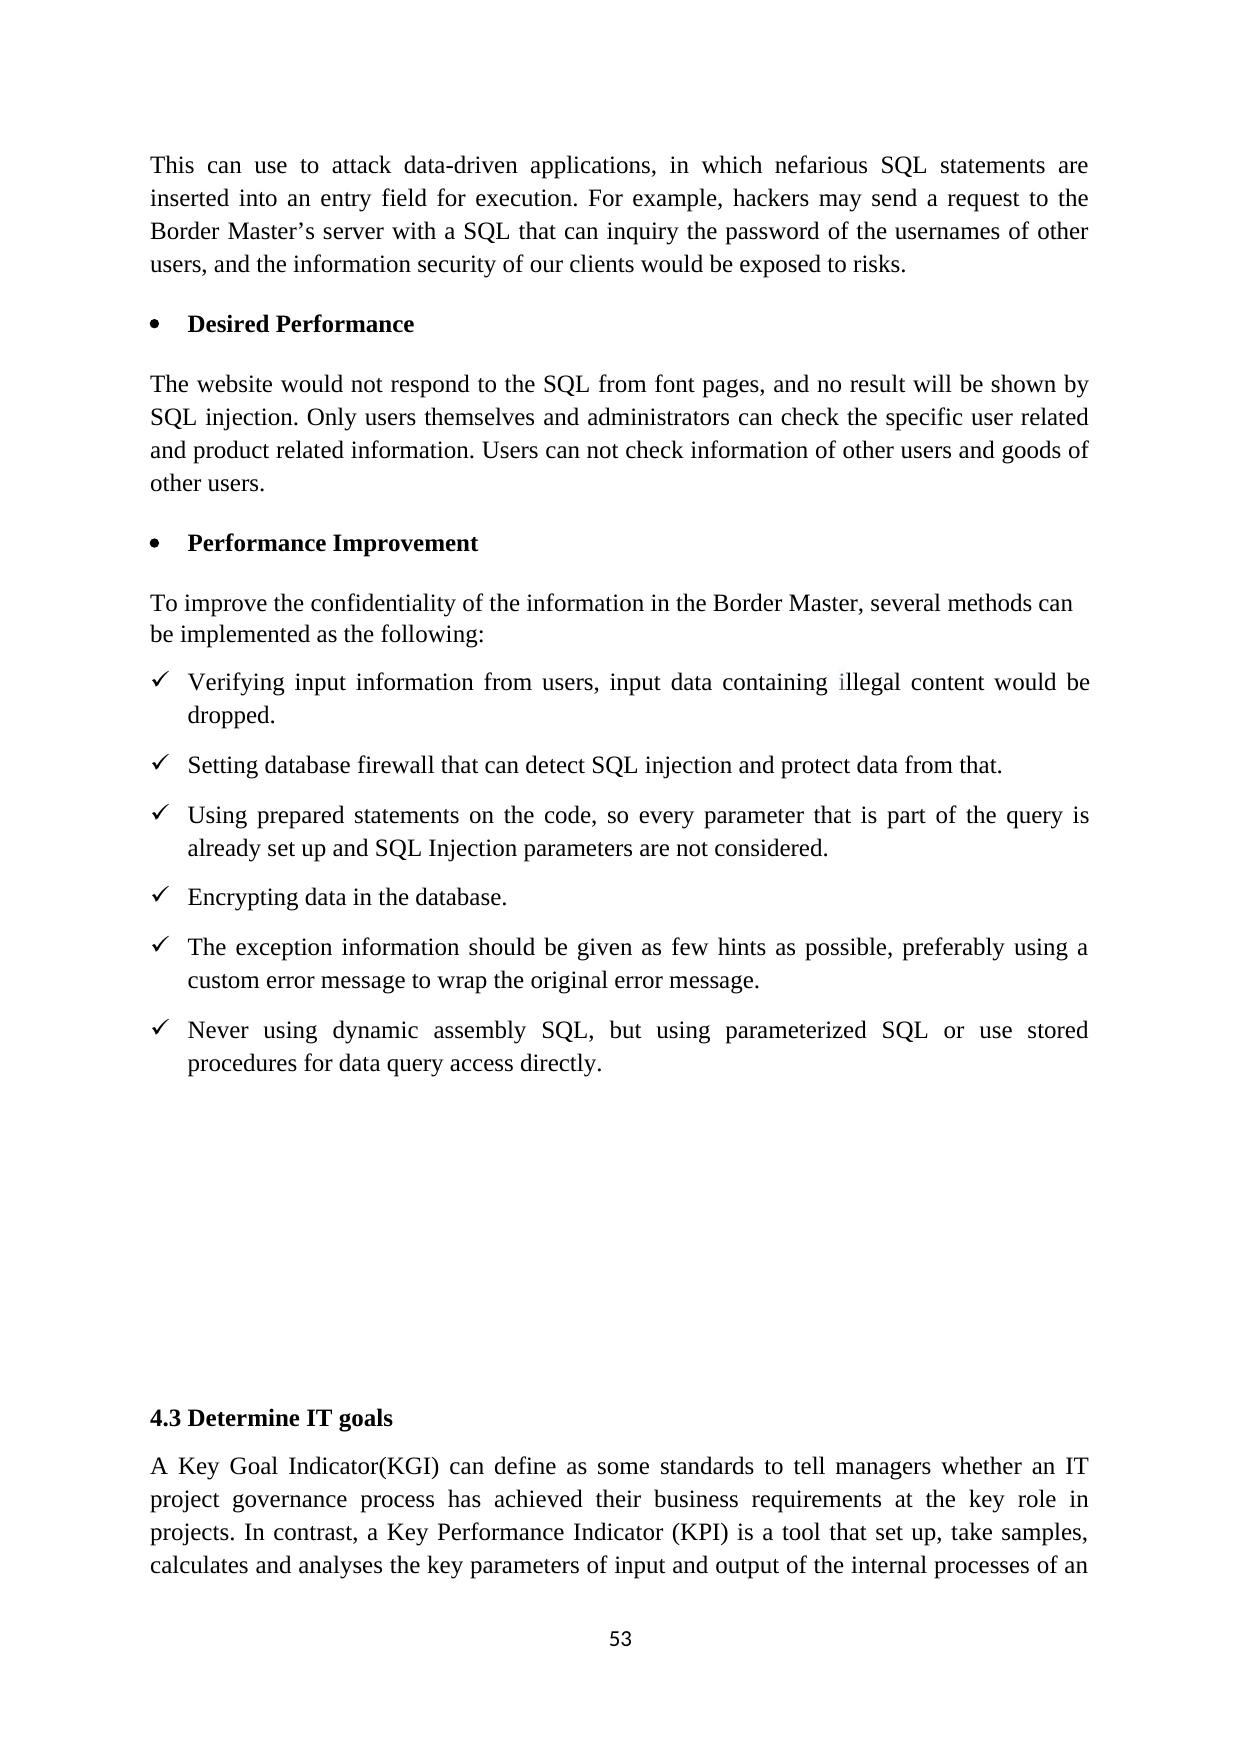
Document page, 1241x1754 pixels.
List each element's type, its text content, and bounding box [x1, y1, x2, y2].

text To improve the confidentiality of the information in the Border Master, several methods can be implemented as the following: [150, 588, 1090, 648]
subtitle Performance Improvement [150, 528, 1090, 557]
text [150, 150, 1090, 278]
list Encrypting data in the database. [150, 882, 1090, 911]
list Verifying input information from users, input data containing illegal content would be dropped. [150, 667, 1090, 729]
list Using prepared statements on the code, so every parameter that is part of the query is already set up and SQL Injection parameters are not considered. [150, 800, 1090, 861]
text 4.3 Determine IT goals [150, 1403, 1090, 1432]
list Setting database firewall that can detect SQL injection and protect data from that. [150, 750, 1090, 779]
list Never using dynamic assembly SQL, but using parameterized SQL or use stored procedures for data query access directly. [150, 1015, 1090, 1077]
subtitle Desired Performance [150, 309, 1090, 338]
list The exception information should be given as few hints as possible, preferably using a custom error message to wrap the original error message. [150, 932, 1090, 994]
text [150, 1451, 1090, 1579]
text The website would not respond to the SQL from font pages, and no result will be shown by SQL injection. Only users themselves and administrators can check the specific user related and product related information. Users can not check information of other users and goods of other users. [150, 369, 1090, 497]
